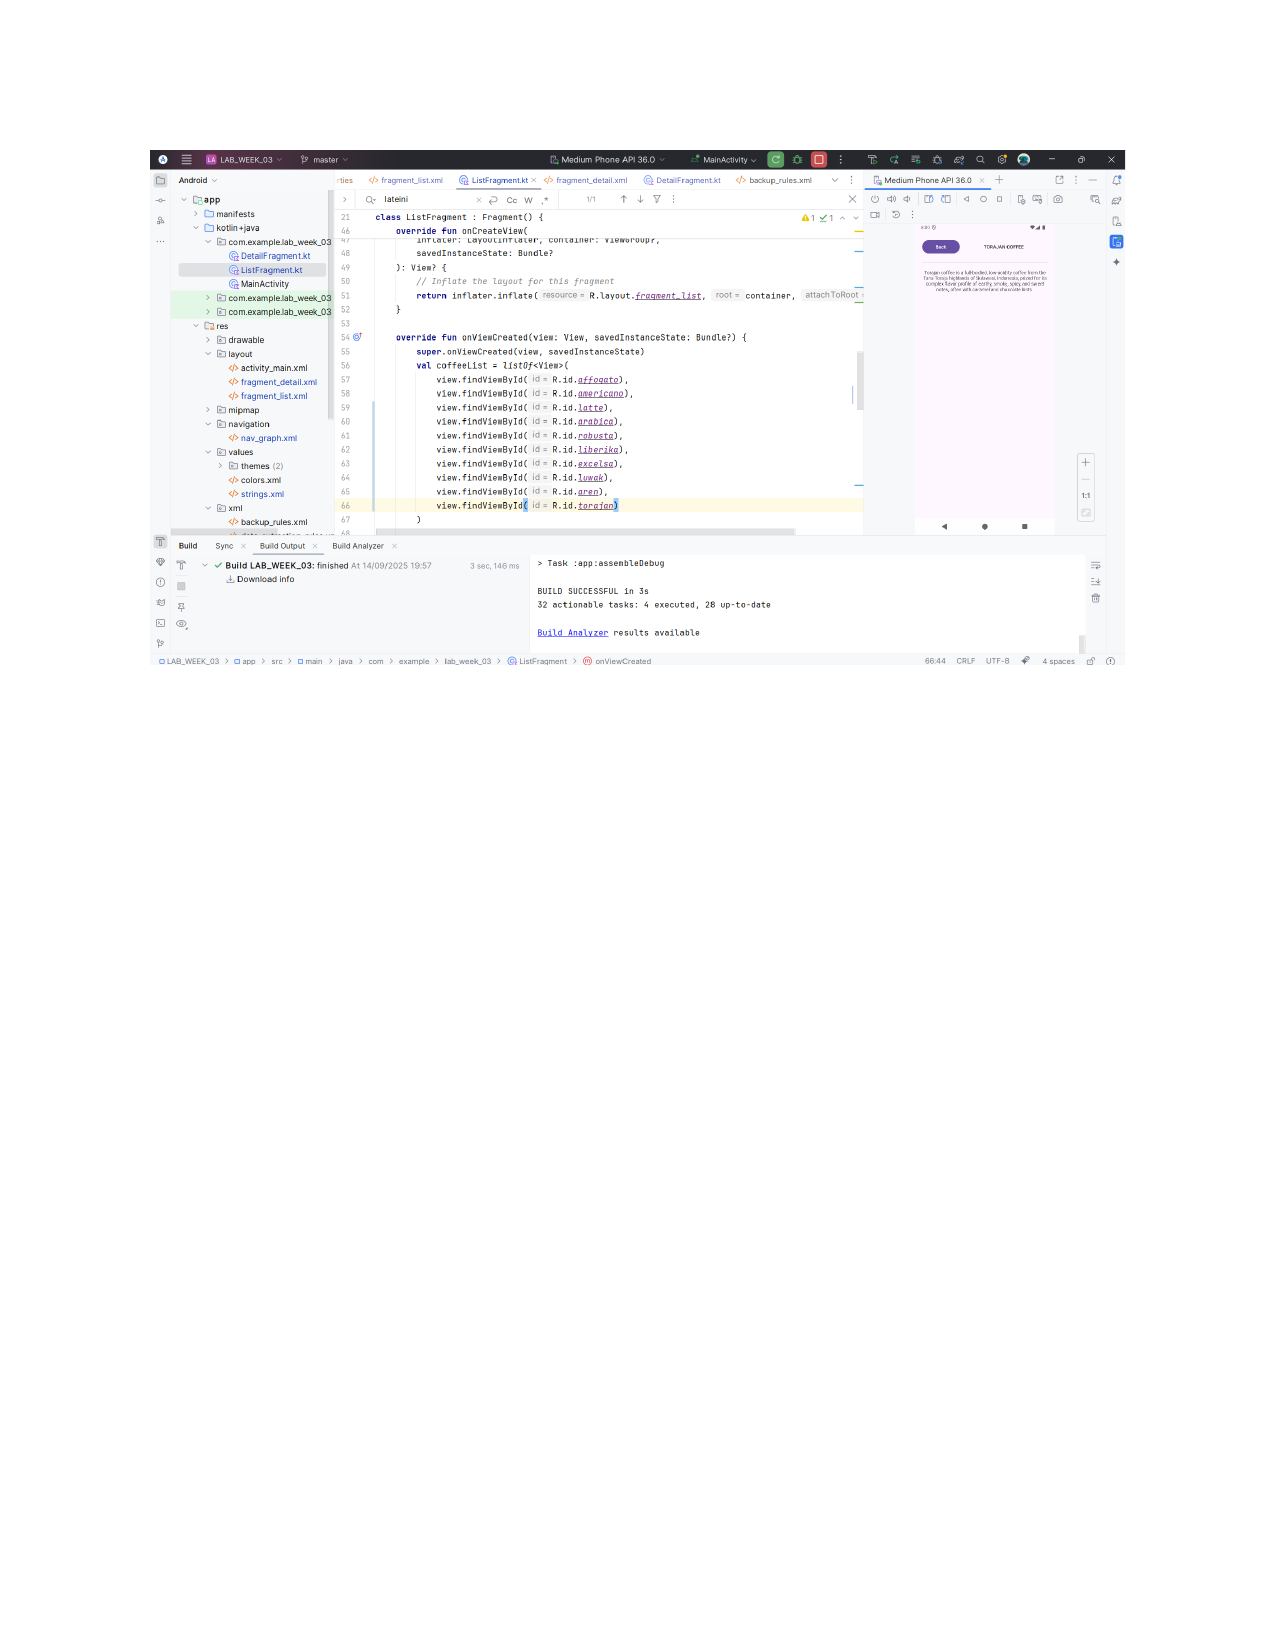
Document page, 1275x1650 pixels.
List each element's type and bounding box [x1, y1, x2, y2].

picture [150, 150, 1125, 665]
